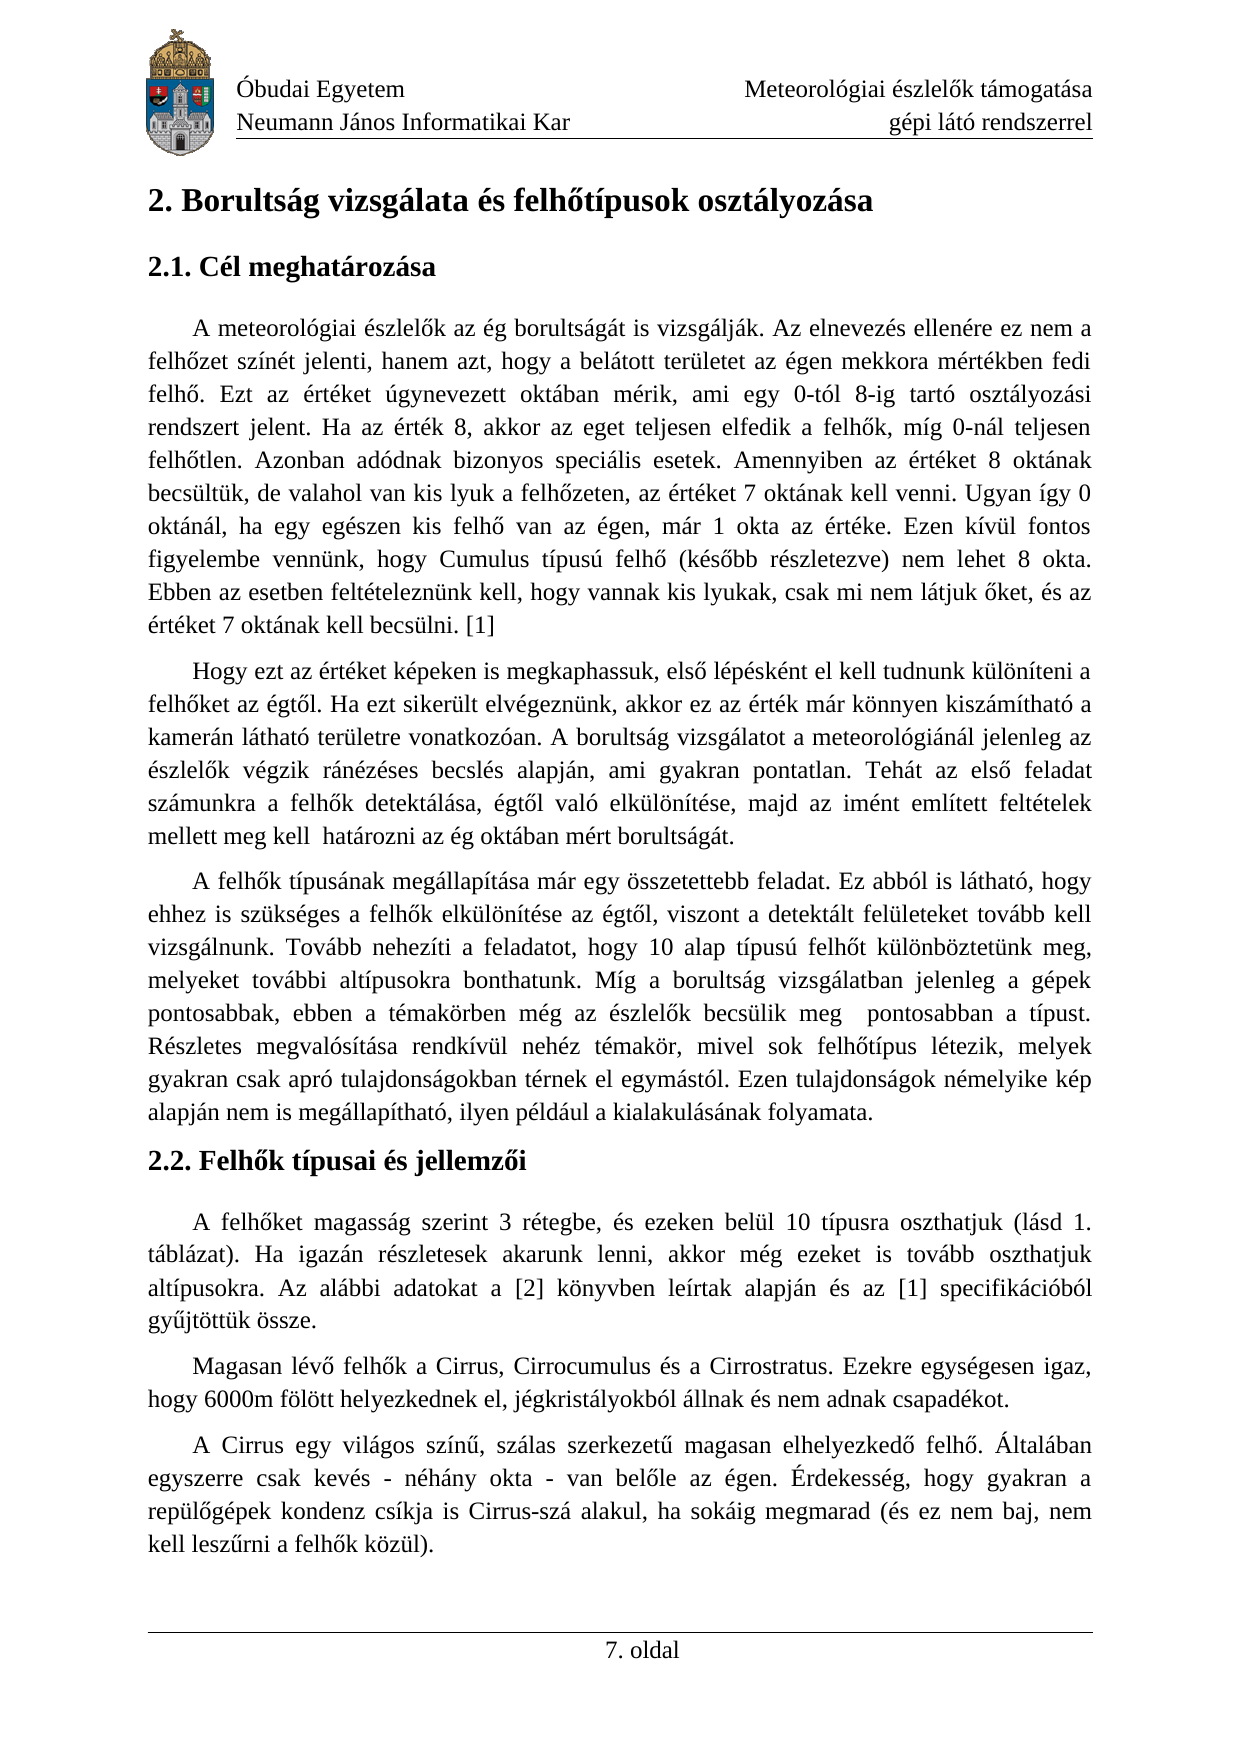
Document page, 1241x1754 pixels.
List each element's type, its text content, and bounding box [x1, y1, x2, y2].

text A felhők típusának megállapítása már egy összetettebb feladat. Ez abból is látható, hogy ehhez is szükséges a felhők elkülönítése az égtől, viszont a detektált felületeket tovább kell vizsgálnunk. Tovább nehezíti a feladatot, hogy 10 alap típusú felhőt különböztetünk meg, melyeket további altípusokra bonthatunk. Míg a borultság vizsgálatban jelenleg a gépek pontosabbak, ebben a témakörben még az észlelők becsülik meg pontosabban a típust. Részletes megvalósítása rendkívül nehéz témakör, mivel sok felhőtípus létezik, melyek gyakran csak apró tulajdonságokban térnek el egymástól. Ezen tulajdonságok némelyike kép alapján nem is megállapítható, ilyen például a kialakulásának folyamata. [148, 866, 1093, 1126]
subtitle 2.2. Felhők típusai és jellemzői [148, 1143, 1093, 1177]
text A meteorológiai észlelők az ég borultságát is vizsgálják. Az elnevezés ellenére ez nem a felhőzet színét jelenti, hanem azt, hogy a belátott területet az égen mekkora mértékben fedi felhő. Ezt az értéket úgynevezett oktában mérik, ami egy 0-tól 8-ig tartó osztályozási rendszert jelent. Ha az érték 8, akkor az eget teljesen elfedik a felhők, míg 0-nál teljesen felhőtlen. Azonban adódnak bizonyos speciális esetek. Amennyiben az értéket 8 oktának becsültük, de valahol van kis lyuk a felhőzeten, az értéket 7 oktának kell venni. Ugyan így 0 oktánál, ha egy egészen kis felhő van az égen, már 1 okta az értéke. Ezen kívül fontos figyelembe vennünk, hogy Cumulus típusú felhő (később részletezve) nem lehet 8 okta. Ebben az esetben feltételeznünk kell, hogy vannak kis lyukak, csak mi nem látjuk őket, és az értéket 7 oktának kell becsülni. [1] [148, 313, 1093, 639]
picture [146, 28, 215, 157]
text Hogy ezt az értéket képeken is megkaphassuk, első lépésként el kell tudnunk különíteni a felhőket az égtől. Ha ezt sikerült elvégeznünk, akkor ez az érték már könnyen kiszámítható a kamerán látható területre vonatkozóan. A borultság vizsgálatot a meteorológiánál jelenleg az észlelők végzik ránézéses becslés alapján, ami gyakran pontatlan. Tehát az első feladat számunkra a felhők detektálása, égtől való elkülönítése, majd az imént említett feltételek mellett meg kell határozni az ég oktában mért borultságát. [148, 656, 1093, 849]
text A Cirrus egy világos színű, szálas szerkezetű magasan elhelyezkedő felhő. Általában egyszerre csak kevés - néhány okta - van belőle az égen. Érdekesség, hogy gyakran a repülőgépek kondenz csíkja is Cirrus-szá alakul, ha sokáig megmarad (és ez nem baj, nem kell leszűrni a felhők közül). [148, 1430, 1093, 1557]
text Magasan lévő felhők a Cirrus, Cirrocumulus és a Cirrostratus. Ezekre egységesen igaz, hogy 6000m fölött helyezkednek el, jégkristályokból állnak és nem adnak csapadékot. [148, 1351, 1093, 1413]
subtitle 2.1. Cél meghatározása [148, 249, 1093, 283]
text A felhőket magasság szerint 3 rétegbe, és ezeken belül 10 típusra oszthatjuk (lásd 1. táblázat). Ha igazán részletesek akarunk lenni, akkor még ezeket is tovább oszthatjuk altípusokra. Az alábbi adatokat a [2] könyvben leírtak alapján és az [1] specifikációból gyűjtöttük össze. [148, 1207, 1093, 1334]
subtitle 2. Borultság vizsgálata és felhőtípusok osztályozása [148, 180, 1093, 219]
